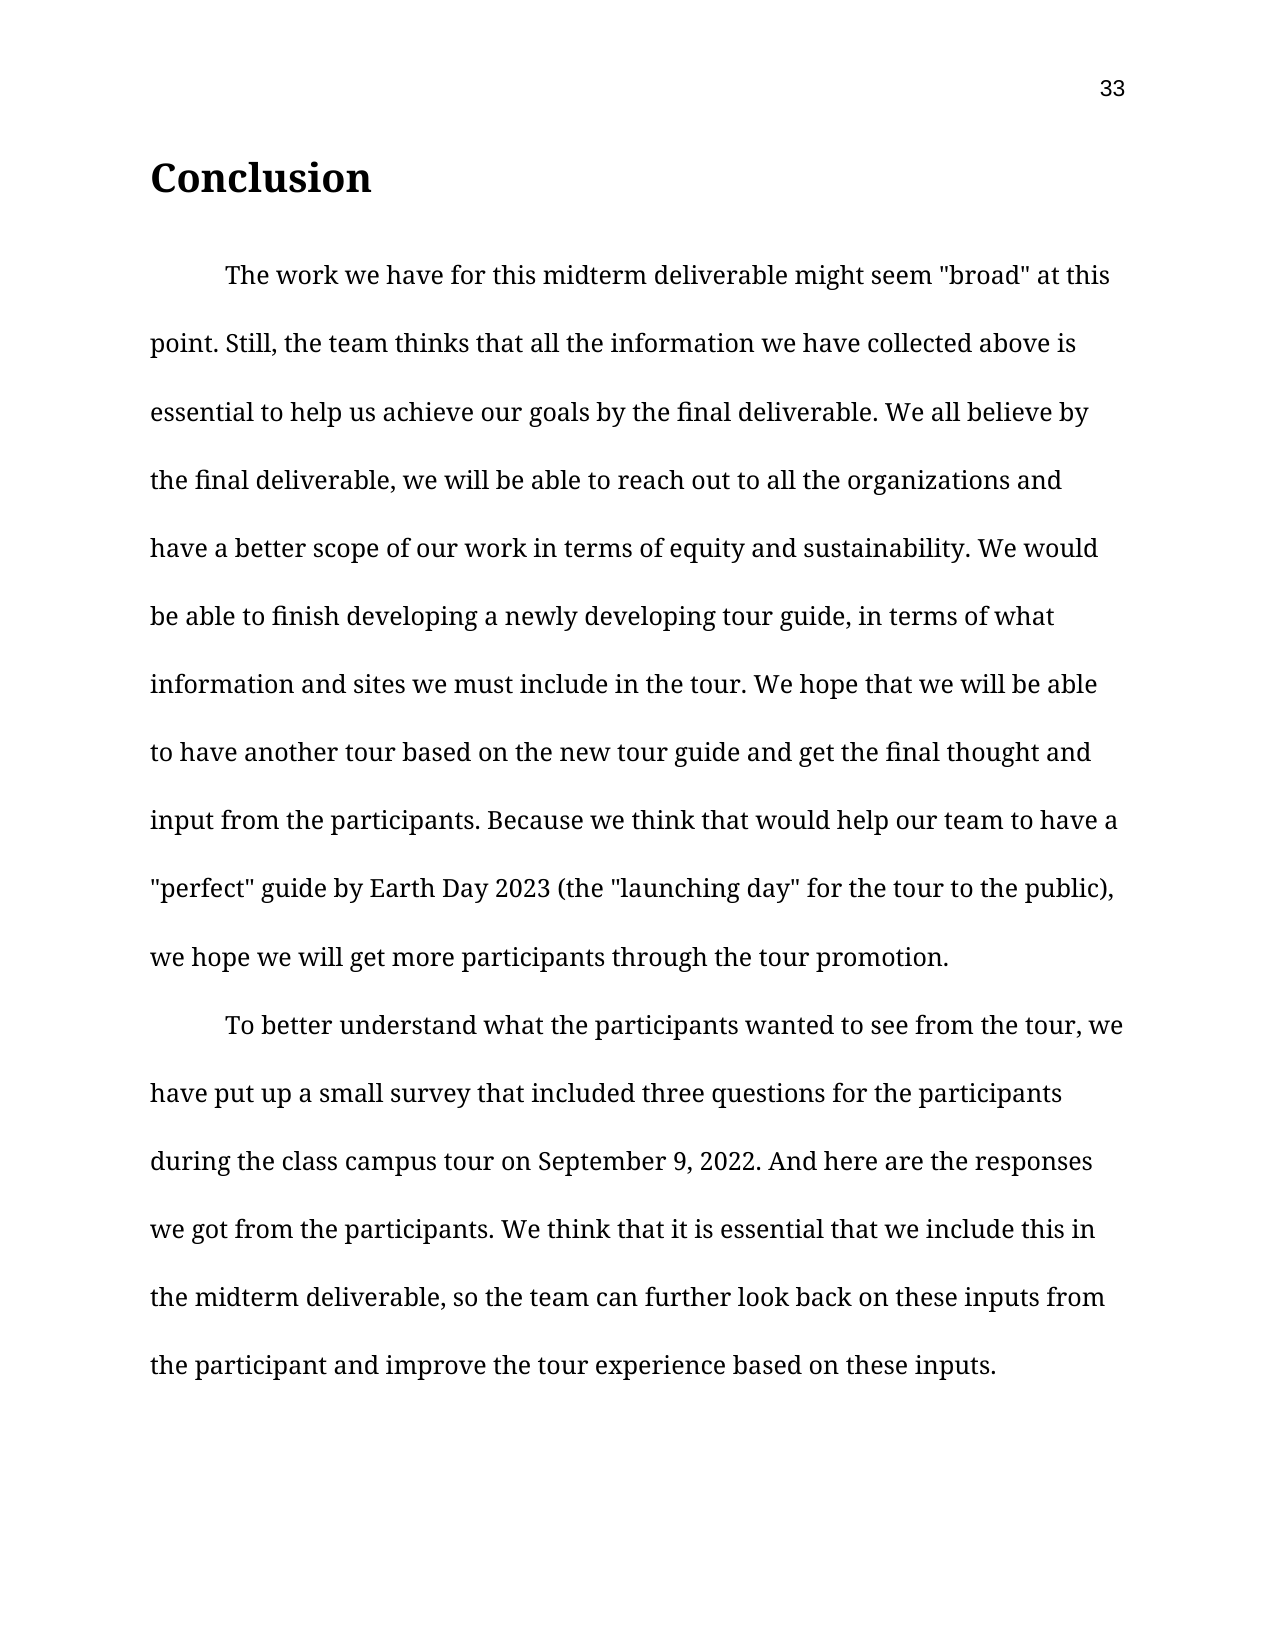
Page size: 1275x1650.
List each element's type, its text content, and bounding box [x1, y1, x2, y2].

text Conclusion [150, 150, 1125, 204]
text To better understand what the participants wanted to see from the tour, we have put up a small survey that included three questions for the participants during the class campus tour on September 9, 2022. And here are the responses we got from the participants. We think that it is essential that we include this in the midterm deliverable, so the team can further look back on these inputs from the participant and improve the tour experience based on these inputs. [150, 1007, 1125, 1382]
text The work we have for this midterm deliverable might seem "broad" at this point. Still, the team thinks that all the information we have collected above is essential to help us achieve our goals by the final deliverable. We all believe by the final deliverable, we will be able to reach out to all the organizations and have a better scope of our work in terms of equity and sustainability. We would be able to finish developing a newly developing tour guide, in terms of what information and sites we must include in the tour. We hope that we will be able to have another tour based on the new tour guide and get the final thought and input from the participants. Because we think that would help our team to have a "perfect" guide by Earth Day 2023 (the "launching day" for the tour to the public), we hope we will get more participants through the tour promotion. [150, 258, 1125, 973]
